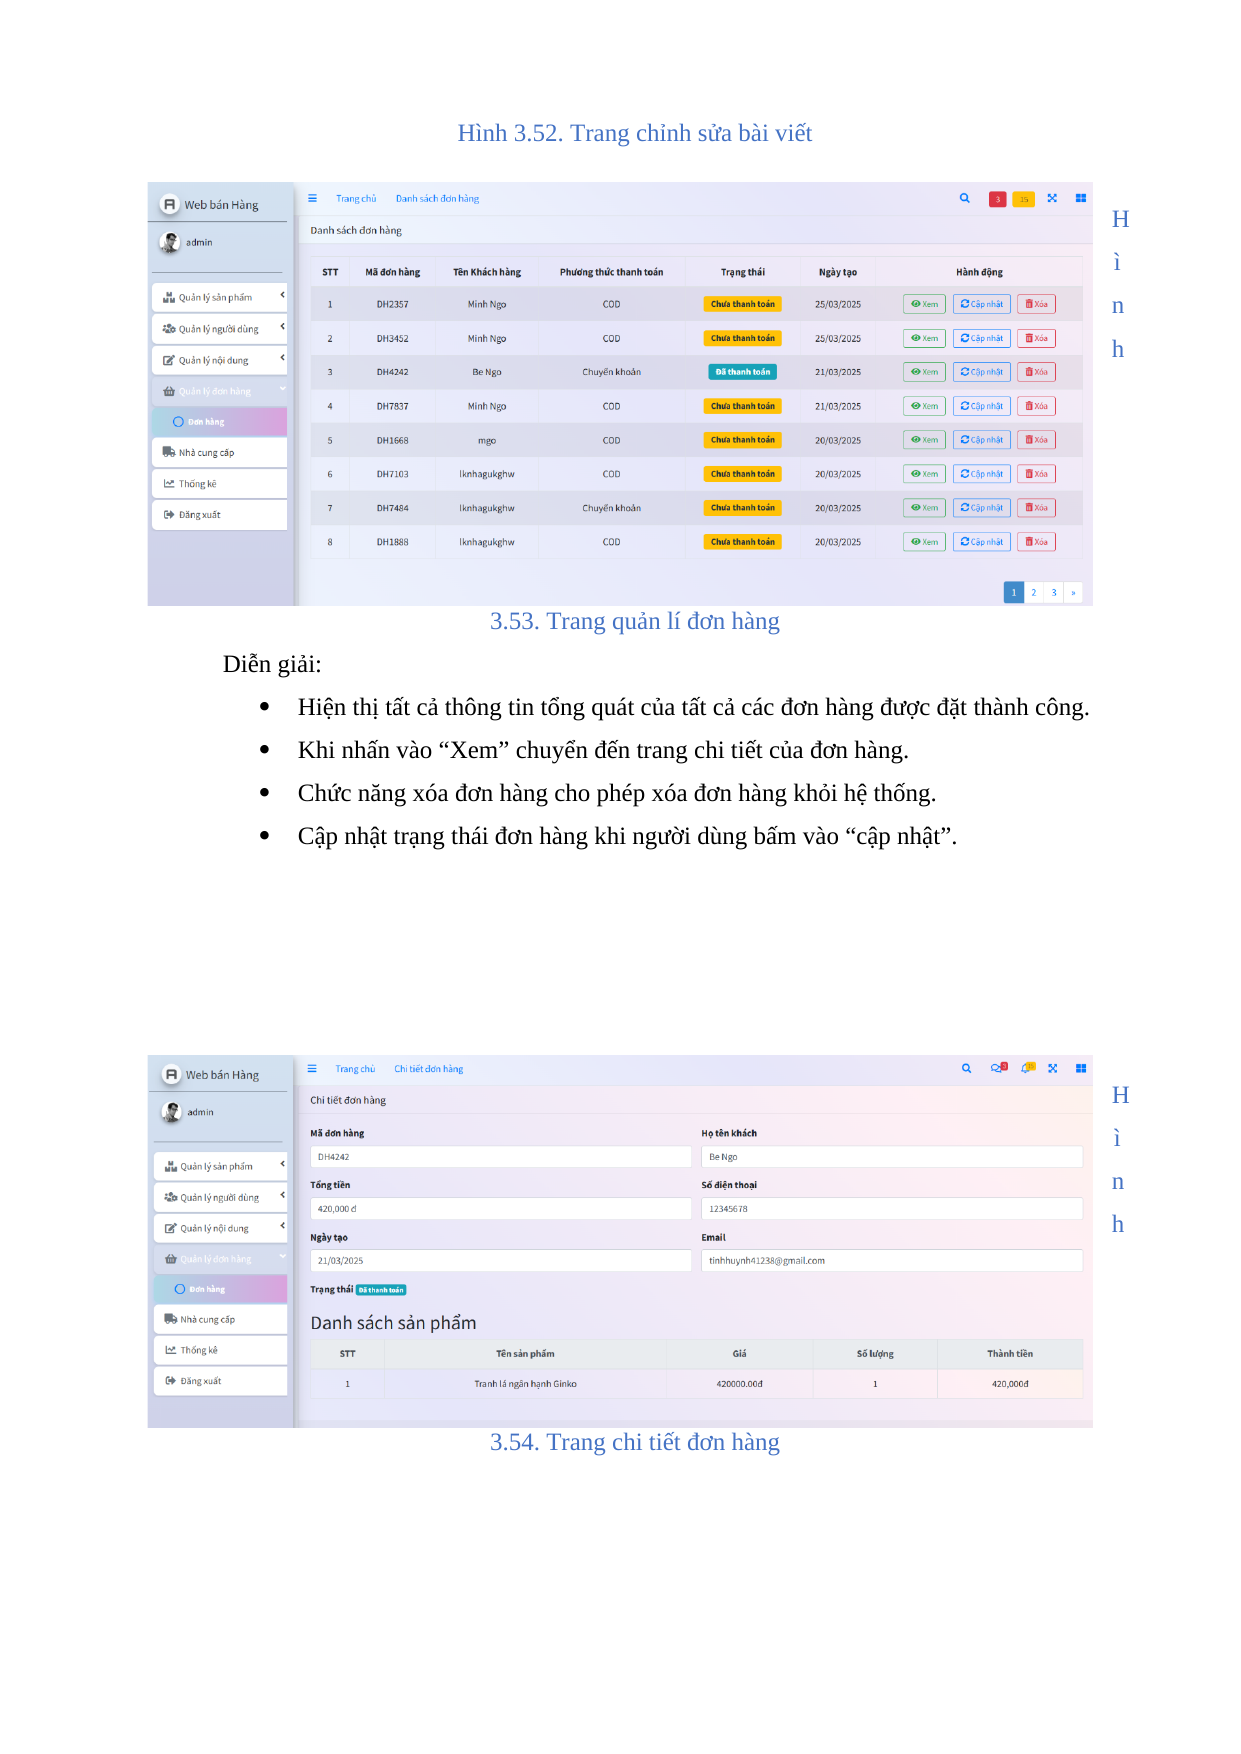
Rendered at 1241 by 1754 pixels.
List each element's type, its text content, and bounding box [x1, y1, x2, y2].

list Khi nhấn vào “Xem” chuyển đến trang chi tiết của đơn hàng. [260, 735, 1122, 764]
list Cập nhật trạng thái đơn hàng khi người dùng bấm vào “cập nhật”. [260, 821, 1122, 850]
list Chức năng xóa đơn hàng cho phép xóa đơn hàng khỏi hệ thống. [260, 778, 1122, 807]
picture [147, 182, 1093, 606]
picture [147, 1055, 1093, 1428]
text Hình 3.52. Trang chỉnh sửa bài viết [148, 118, 1122, 147]
text Diễn giải: [148, 649, 1122, 678]
list Hiện thị tất cả thông tin tổng quát của tất cả các đơn hàng được đặt thành công. [260, 692, 1122, 721]
